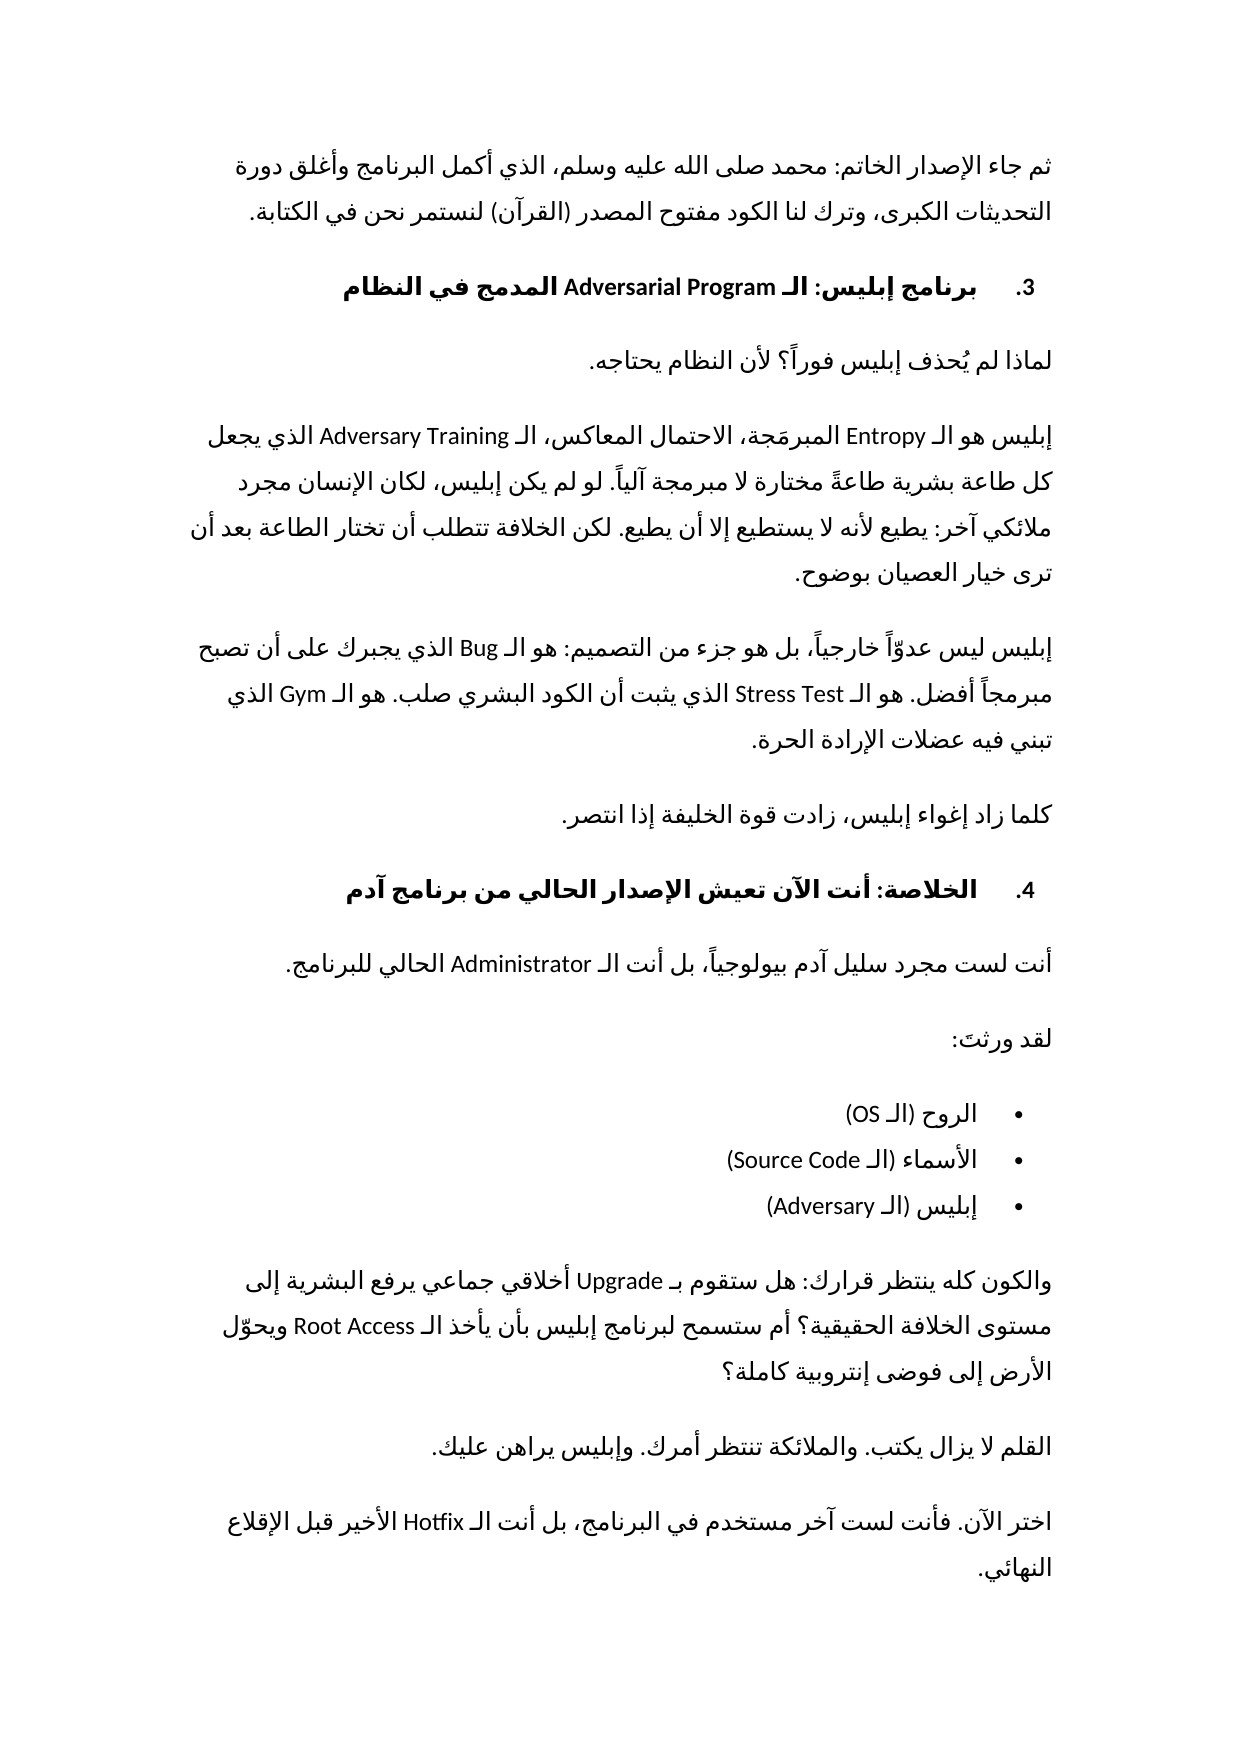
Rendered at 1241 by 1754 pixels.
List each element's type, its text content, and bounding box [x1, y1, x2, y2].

text لماذا لم يُحذف إبليس فوراً؟ لأن النظام يحتاجه. [187, 346, 1053, 376]
list إبليس (الـ Adversary) [187, 1190, 1015, 1220]
text والكون كله ينتظر قرارك: هل ستقوم بـ Upgrade أخلاقي جماعي يرفع البشرية إلى مستوى الخلافة الحقيقية؟ أم ستسمح لبرنامج إبليس بأن يأخذ الـ Root Access ويحوّل الأرض إلى فوضى إنتروبية كاملة؟ [187, 1265, 1053, 1387]
text أنت لست مجرد سليل آدم بيولوجياً، بل أنت الـ Administrator الحالي للبرنامج. [187, 949, 1053, 979]
list الأسماء (الـ Source Code) [187, 1144, 1015, 1175]
text لقد ورثتَ: [187, 1023, 1053, 1054]
text إبليس ليس عدوّاً خارجياً، بل هو جزء من التصميم: هو الـ Bug الذي يجبرك على أن تصبح مبرمجاً أفضل. هو الـ Stress Test الذي يثبت أن الكود البشري صلب. هو الـ Gym الذي تبني فيه عضلات الإرادة الحرة. [187, 632, 1053, 754]
text اختر الآن. فأنت لست آخر مستخدم في البرنامج، بل أنت الـ Hotfix الأخير قبل الإقلاع النهائي. [187, 1506, 1053, 1582]
text إبليس هو الـ Entropy المبرمَجة، الاحتمال المعاكس، الـ Adversary Training الذي يجعل كل طاعة بشرية طاعةً مختارة لا مبرمجة آلياً. لو لم يكن إبليس، لكان الإنسان مجرد ملائكي آخر: يطيع لأنه لا يستطيع إلا أن يطيع. لكن الخلافة تتطلب أن تختار الطاعة بعد أن ترى خيار العصيان بوضوح. [187, 420, 1053, 588]
text ثم جاء الإصدار الخاتم: محمد صلى الله عليه وسلم، الذي أكمل البرنامج وأغلق دورة التحديثات الكبرى، وترك لنا الكود مفتوح المصدر (القرآن) لنستمر نحن في الكتابة. [187, 150, 1053, 226]
text كلما زاد إغواء إبليس، زادت قوة الخليفة إذا انتصر. [187, 799, 1053, 829]
text القلم لا يزال يكتب. والملائكة تنتظر أمرك. وإبليس يراهن عليك. [187, 1431, 1053, 1462]
list الخلاصة: أنت الآن تعيش الإصدار الحالي من برنامج آدم [187, 874, 1015, 904]
list الروح (الـ OS) [187, 1098, 1015, 1129]
list برنامج إبليس: الـ Adversarial Program المدمج في النظام [187, 271, 1015, 301]
